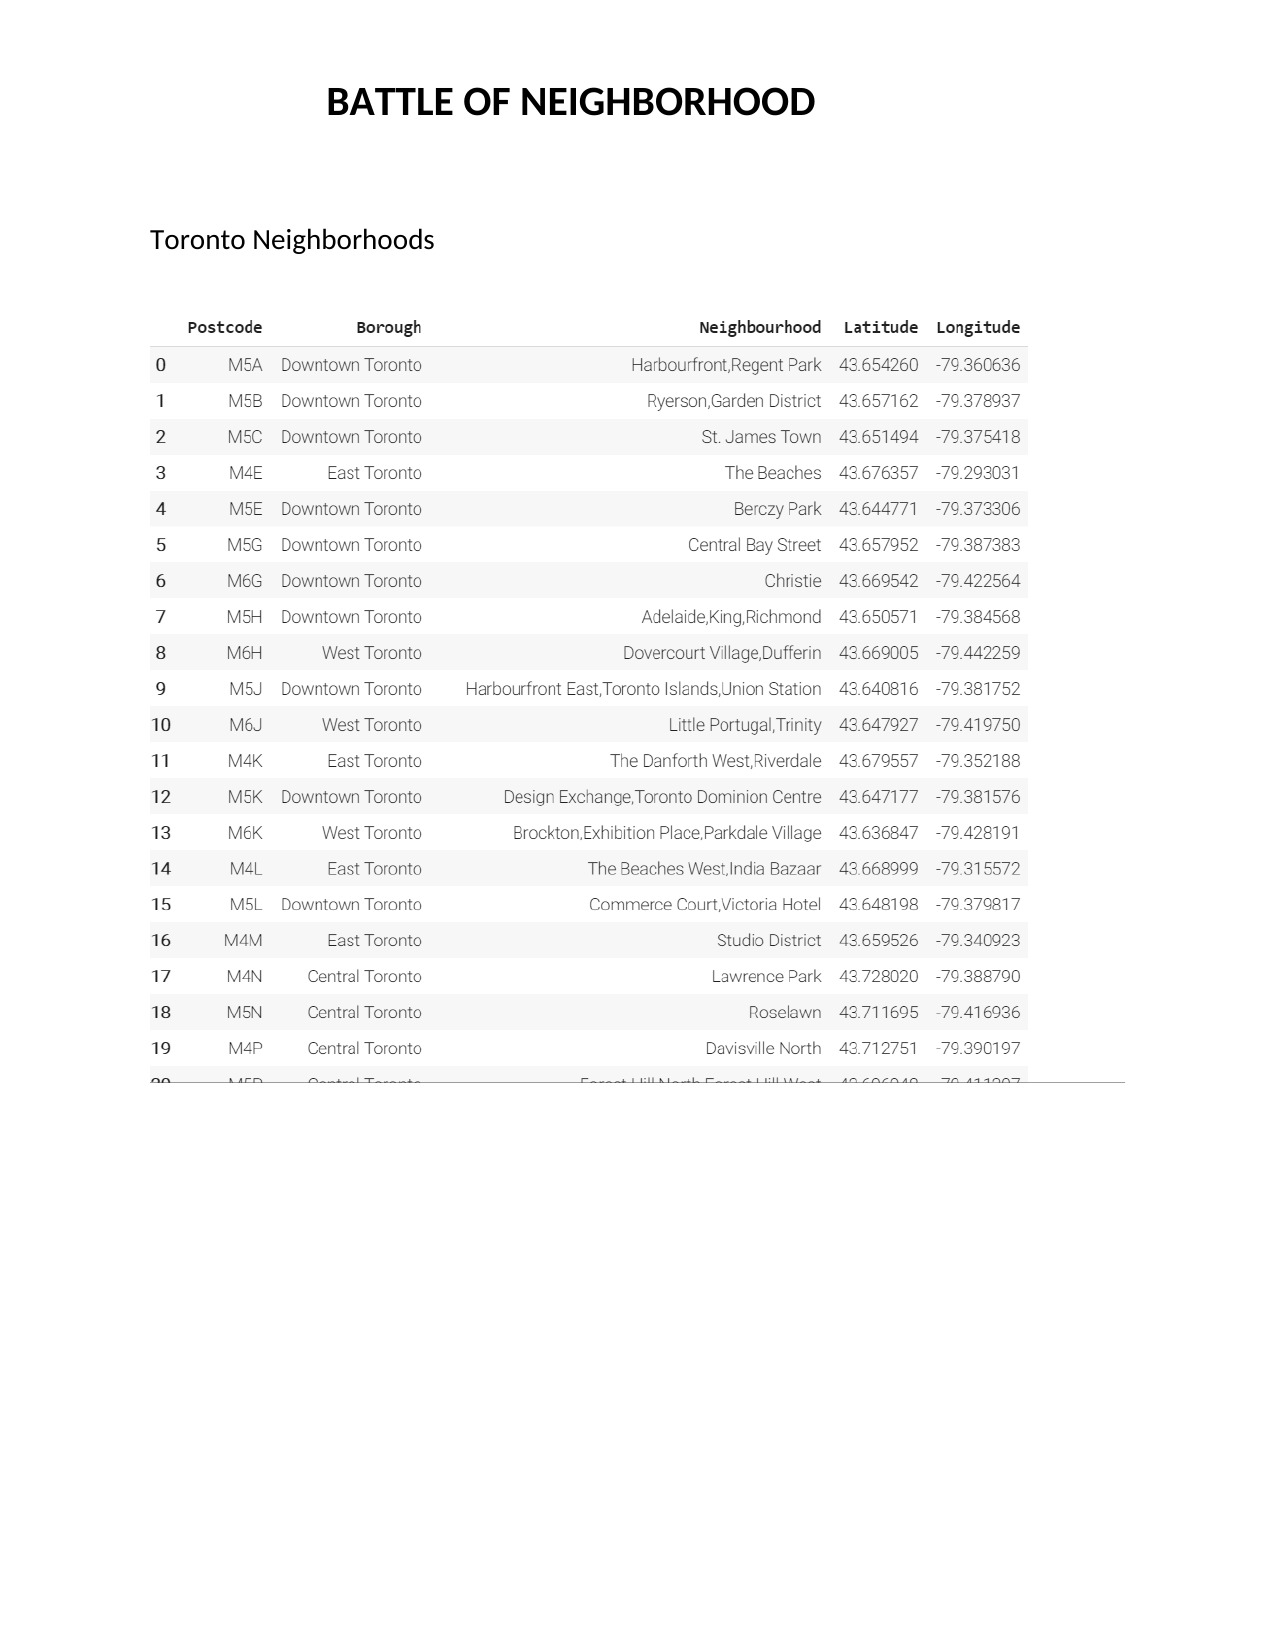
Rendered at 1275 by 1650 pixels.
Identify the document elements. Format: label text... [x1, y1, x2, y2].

picture [150, 318, 1125, 1083]
text Toronto Neighborhoods [150, 221, 1125, 257]
